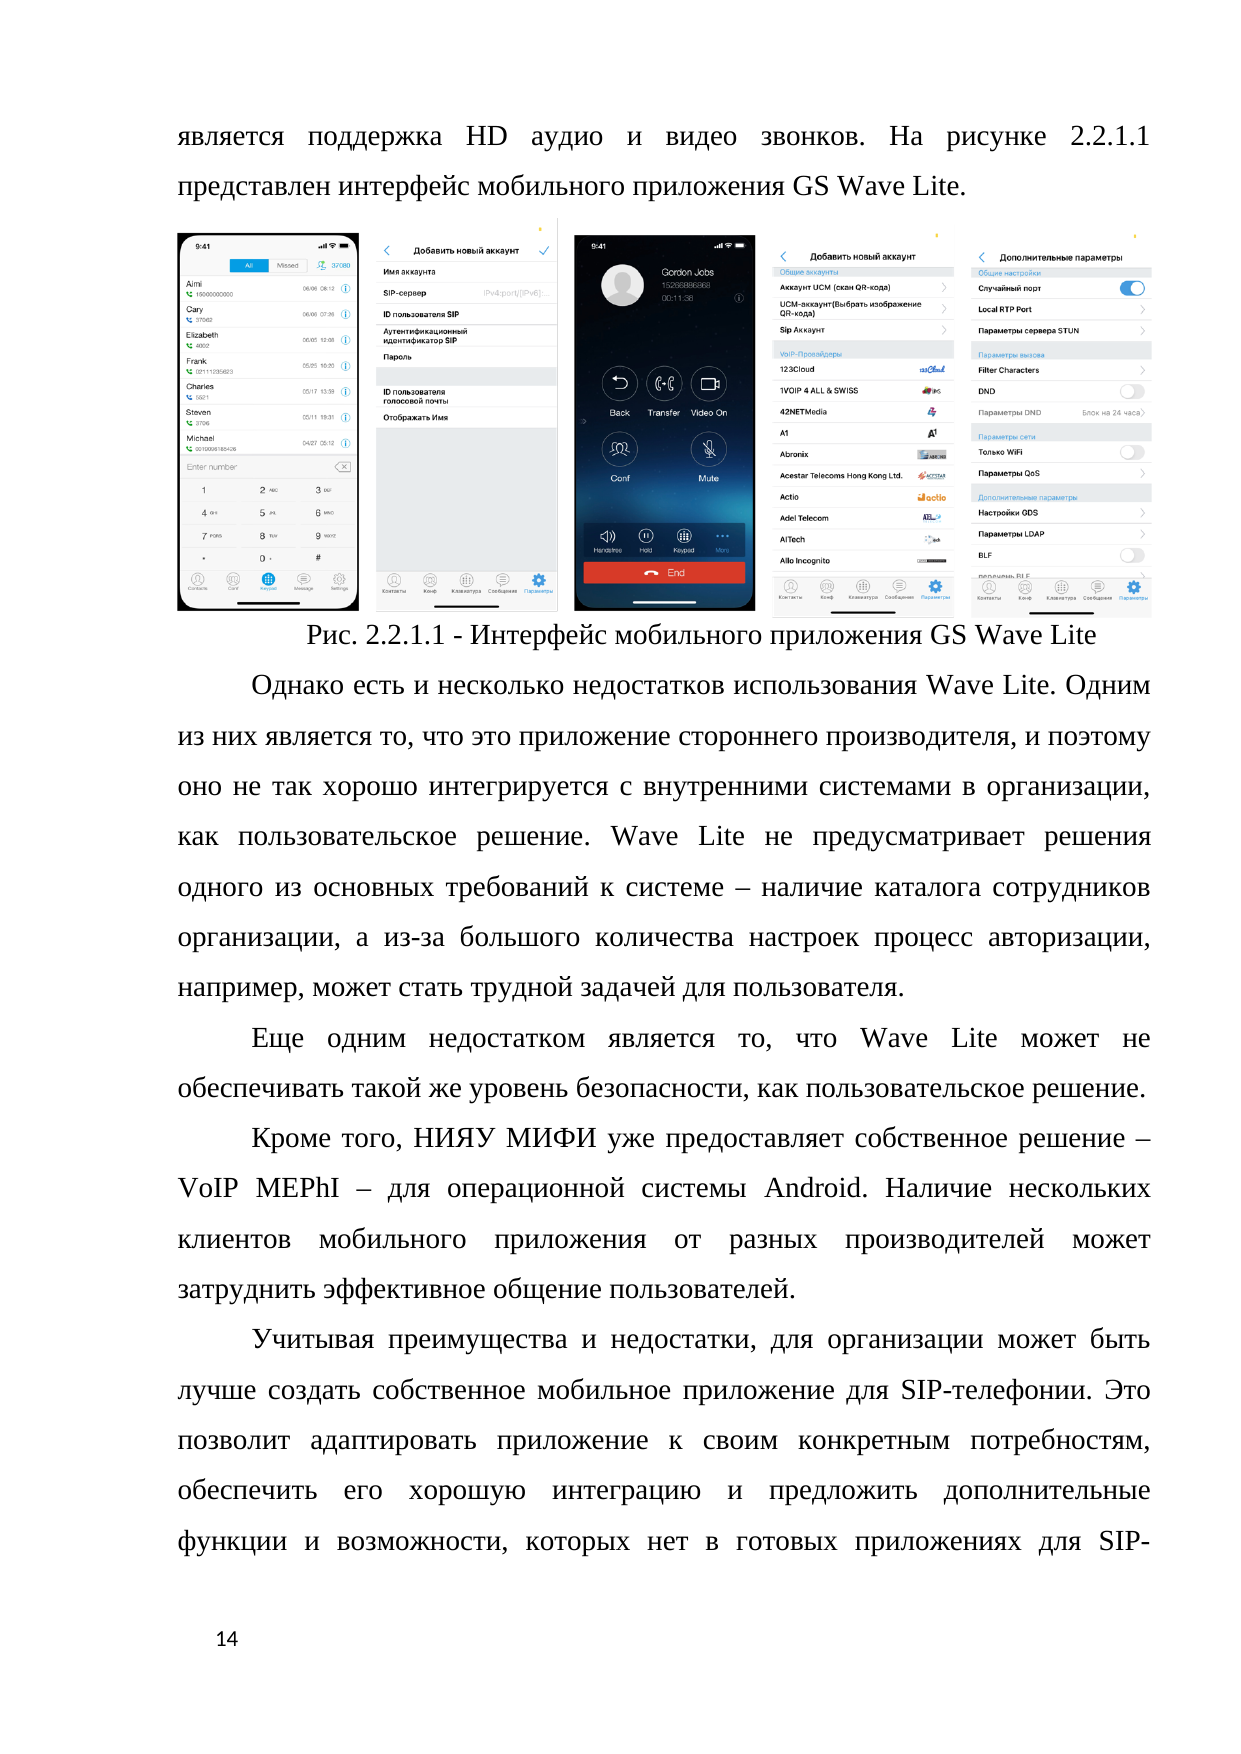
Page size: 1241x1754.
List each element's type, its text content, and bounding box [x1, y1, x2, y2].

text Кроме того, НИЯУ МИФИ уже предоставляет собственное решение – VoIP MEPhI – для операционной системы Android. Наличие нескольких клиентов мобильного приложения от разных производителей может затруднить эффективное общение пользователей. [177, 1120, 1152, 1305]
text Рис. 2.2.1.1 - Интерфейс мобильного приложения GS Wave Lite [177, 618, 1152, 651]
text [177, 118, 1152, 202]
text Однако есть и несколько недостатков использования Wave Lite. Одним из них является то, что это приложение стороннего производителя, и поэтому оно не так хорошо интегрируется с внутренними системами в организации, как пользовательское решение. Wave Lite не предусматривает решения одного из основных требований к системе – наличие каталога сотрудников организации, а из-за большого количества настроек процесс авторизации, например, может стать трудной задачей для пользователя. [177, 667, 1152, 1003]
picture [177, 218, 1152, 618]
text Еще одним недостатком является то, что Wave Lite может не обеспечивать такой же уровень безопасности, как пользовательское решение. [177, 1020, 1152, 1103]
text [177, 1322, 1152, 1556]
